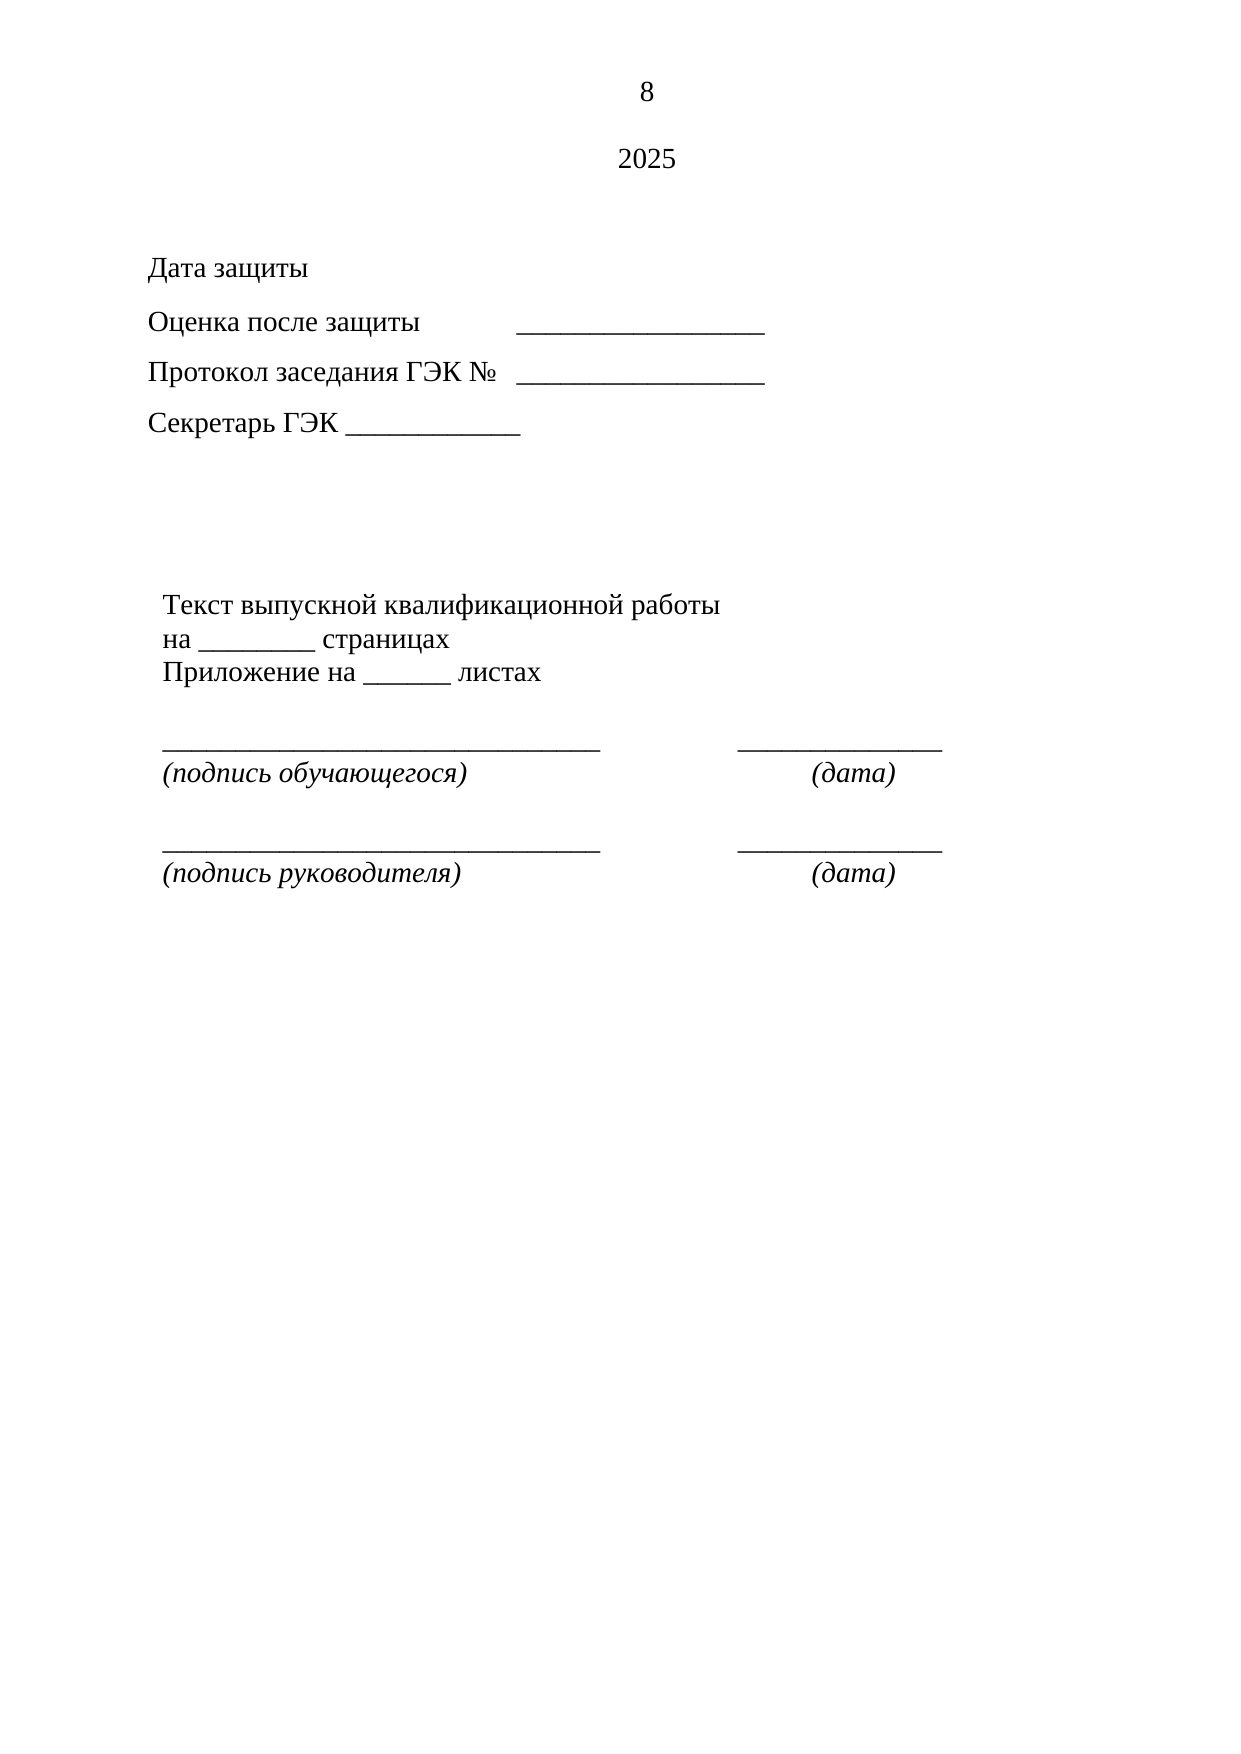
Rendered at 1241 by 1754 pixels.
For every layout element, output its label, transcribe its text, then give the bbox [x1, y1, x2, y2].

text Оценка после защиты _________________ [89, 304, 1146, 338]
text ______________________________ ______________ [162, 721, 1146, 755]
text Протокол заседания ГЭК № _________________ [89, 354, 1146, 388]
text ______________________________ ______________ [162, 822, 1146, 856]
text Секретарь ГЭК ____________ [89, 405, 1146, 438]
text Приложение на ______ листах [162, 654, 1146, 688]
text (подпись руководителя) (дата) [162, 856, 1146, 889]
text на ________ страницах [162, 621, 1146, 654]
text 2025 [148, 141, 1146, 174]
text Текст выпускной квалификационной работы [162, 587, 1146, 621]
text (подпись обучающегося) (дата) [162, 755, 1146, 788]
text Дата защиты [148, 250, 1146, 283]
